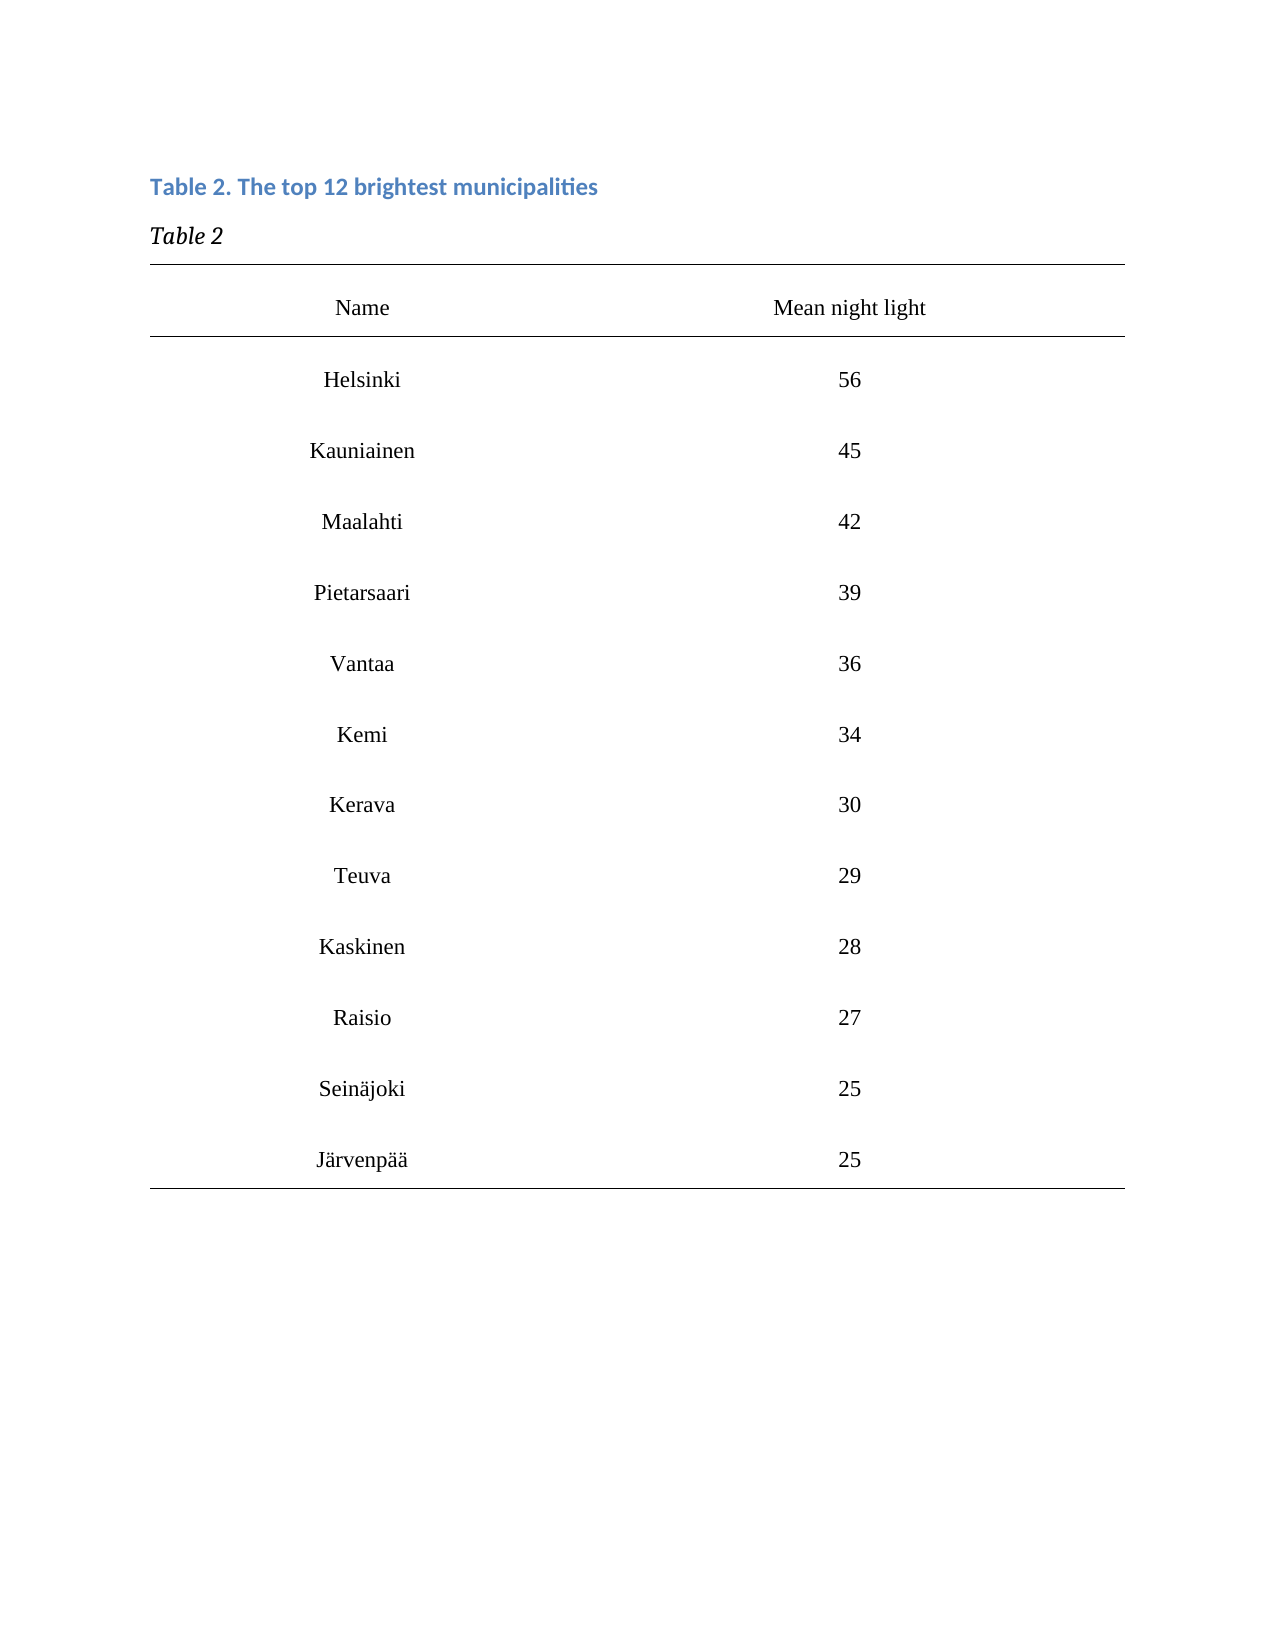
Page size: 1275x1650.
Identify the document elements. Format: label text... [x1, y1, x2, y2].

subtitle Table 2. The top 12 brightest municipalities [150, 171, 1125, 201]
